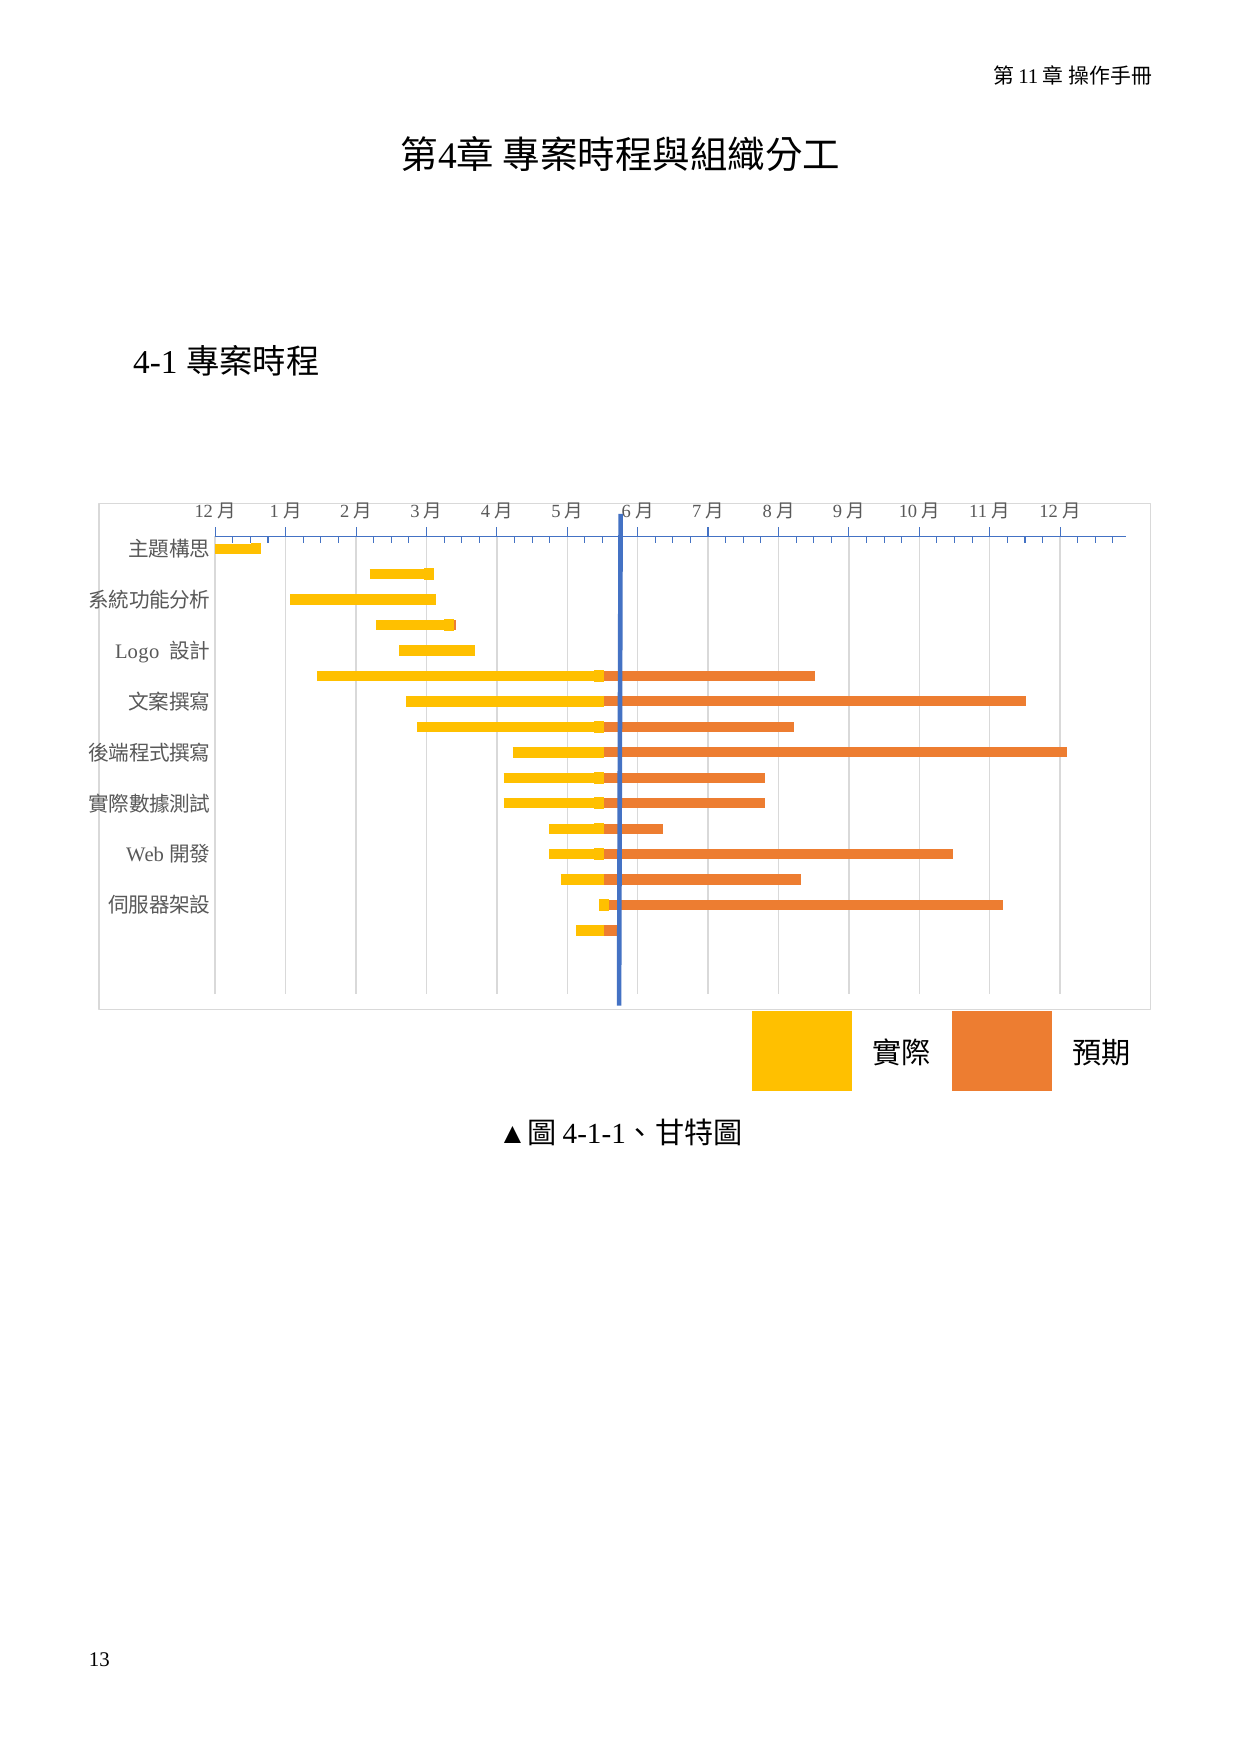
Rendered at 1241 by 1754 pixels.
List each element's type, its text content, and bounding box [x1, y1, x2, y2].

table_header 實際 [852, 1011, 952, 1091]
table_header 預期 [1052, 1011, 1152, 1091]
table_header [952, 1011, 1052, 1091]
subtitle 專案時程與組織分工 [89, 113, 1152, 192]
table_header [752, 1011, 852, 1091]
subtitle 專案時程 [133, 319, 1152, 399]
